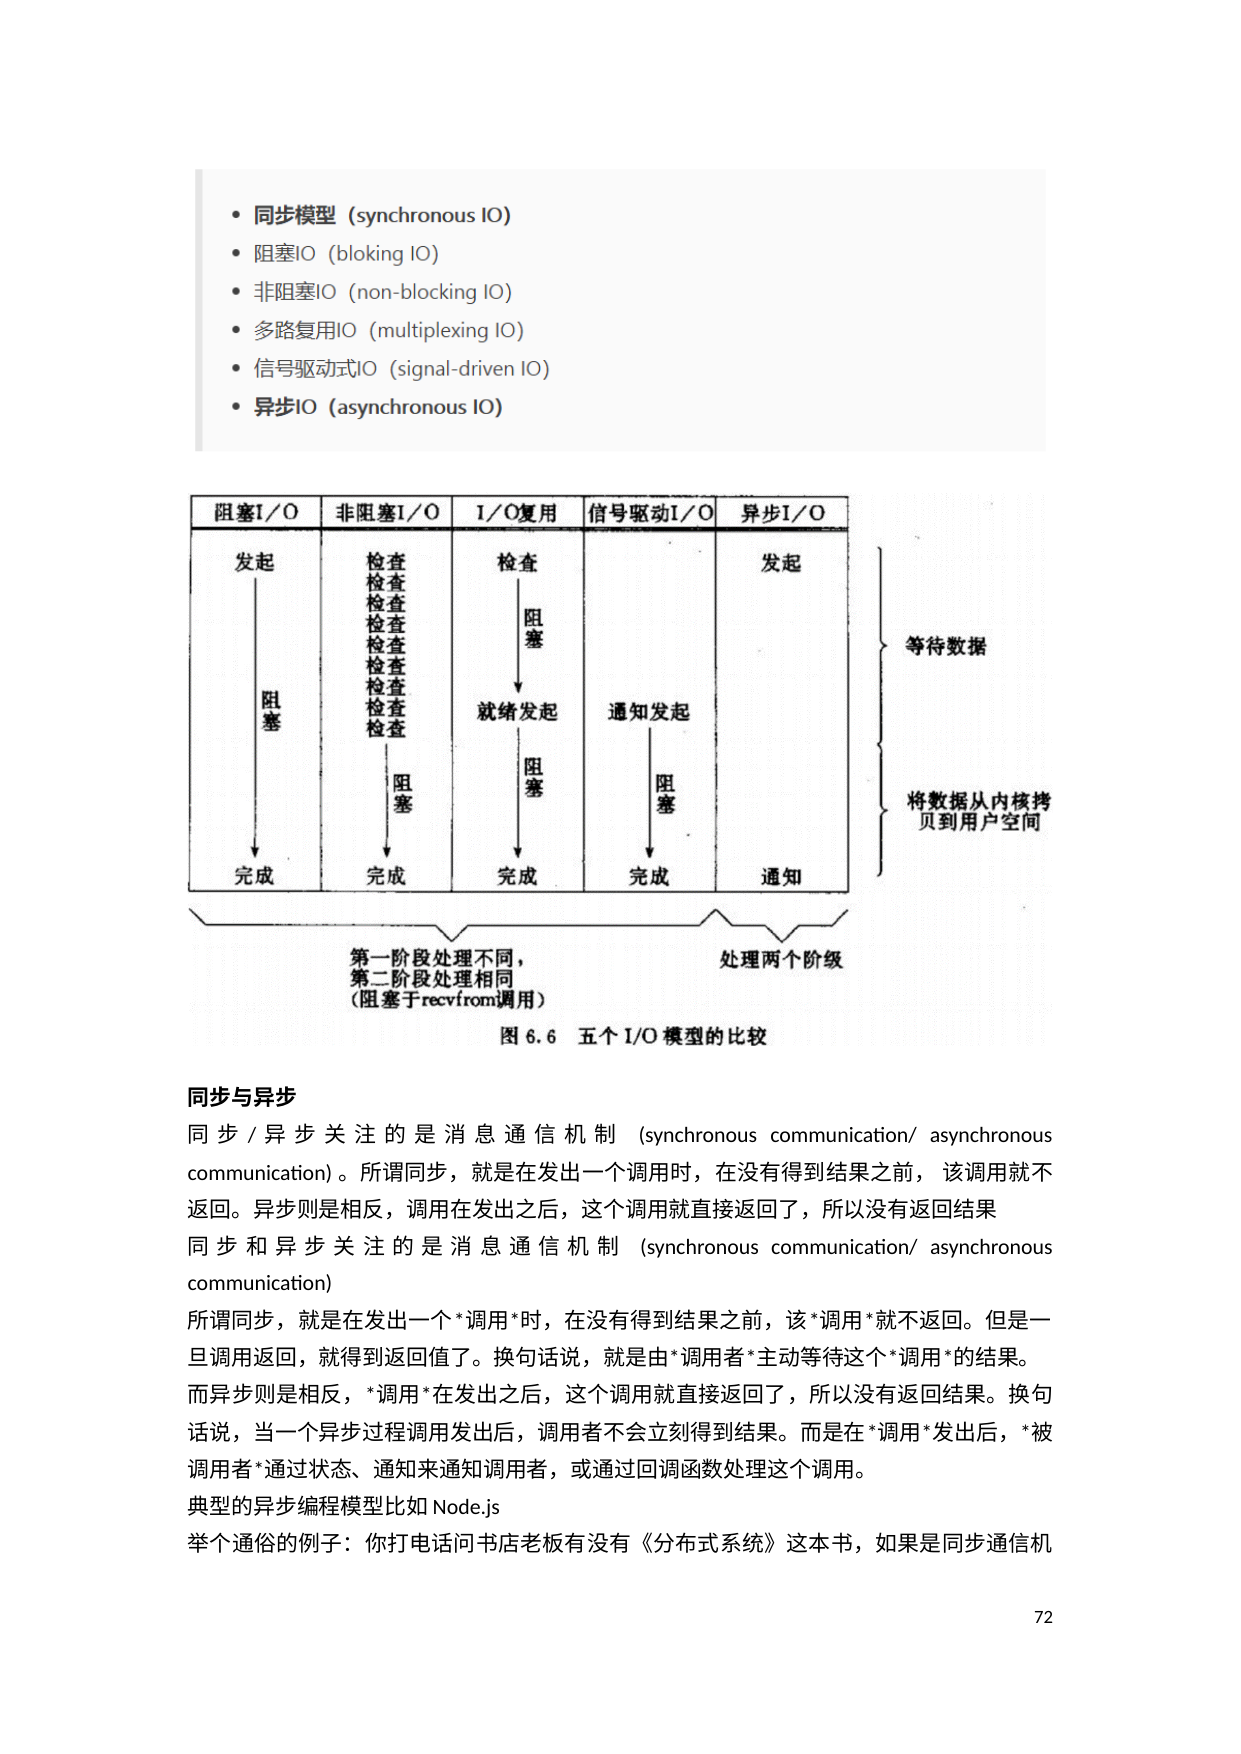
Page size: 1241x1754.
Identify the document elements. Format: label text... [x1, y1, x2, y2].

text 而异步则是相反，*调用*在发出之后，这个调用就直接返回了，所以没有返回结果。换句话说，当一个异步过程调用发出后，调用者不会立刻得到结果。而是在*调用*发出后，*被调用者*通过状态、通知来通知调用者，或通过回调函数处理这个调用。 [187, 1377, 1053, 1484]
picture [187, 162, 1053, 472]
text 所谓同步，就是在发出一个*调用*时，在没有得到结果之前，该*调用*就不返回。但是一旦调用返回，就得到返回值了。换句话说，就是由*调用者*主动等待这个*调用*的结果。 [187, 1303, 1053, 1372]
text 典型的异步编程模型比如Node.js [187, 1489, 1053, 1521]
text 同步/异步关注的是消息通信机制 (synchronous communication/ asynchronous communication) 。所谓同步，就是在发出一个调用时，在没有得到结果之前， 该调用就不返回。异步则是相反，调用在发出之后，这个调用就直接返回了，所以没有返回结果 [187, 1117, 1053, 1224]
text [187, 1526, 1053, 1558]
text 同步和异步关注的是消息通信机制 (synchronous communication/ asynchronous communication) [187, 1229, 1053, 1299]
picture [187, 491, 1053, 1046]
text 同步与异步 [187, 1080, 1053, 1112]
